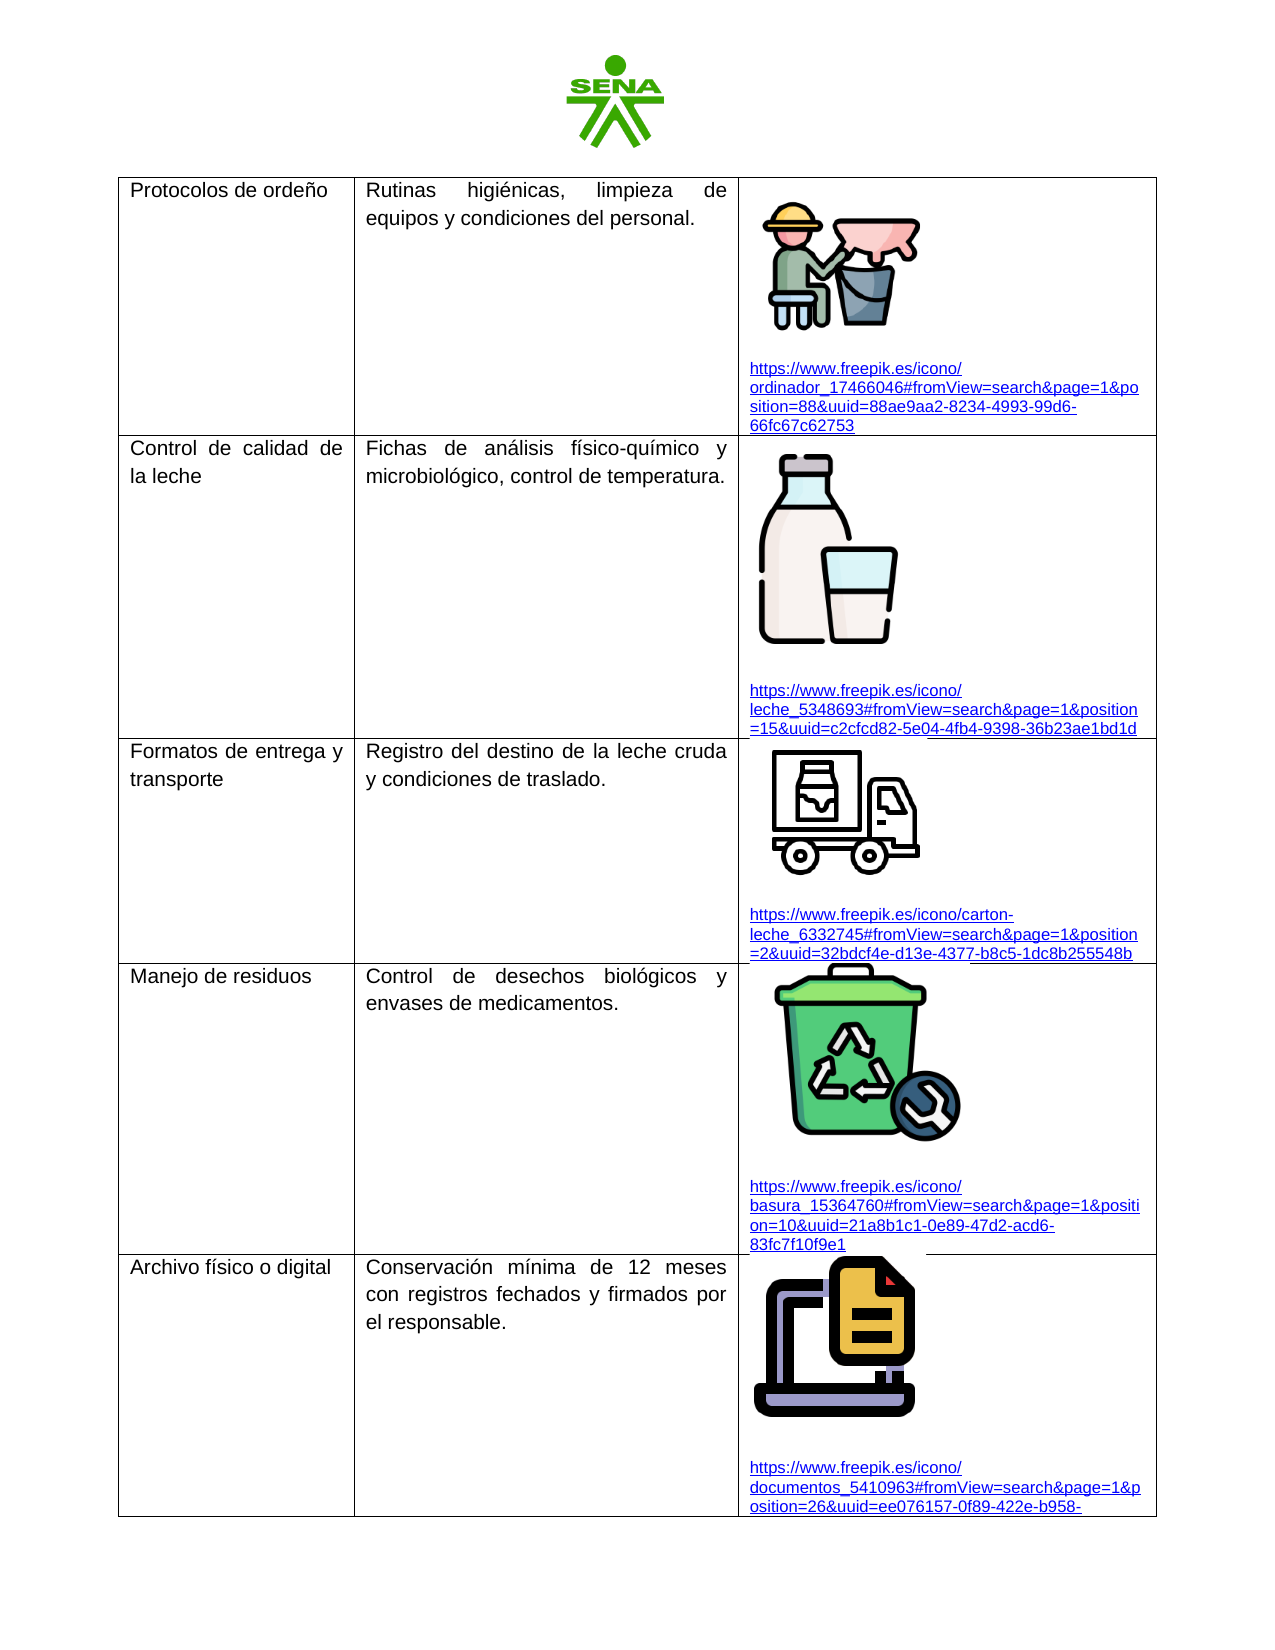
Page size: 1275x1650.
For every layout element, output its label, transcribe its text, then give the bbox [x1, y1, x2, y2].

table_cell https://www.freepik.es/icono/carton-leche_6332745#fromView=search&page=1&position=2&uuid=32bdcf4e-d13e-4377-b8c5-1dc8b255548b [739, 739, 1156, 963]
picture [749, 436, 912, 657]
picture [566, 55, 664, 148]
table_cell https://www.freepik.es/icono/ordinador_17466046#fromView=search&page=1&position=88&uuid=88ae9aa2-8234-4993-99d6-66fc67c62753 [739, 178, 1156, 435]
table_cell Manejo de residuos [119, 964, 354, 1254]
picture [749, 738, 928, 882]
table_cell https://www.freepik.es/icono/basura_15364760#fromView=search&page=1&position=10&uuid=21a8b1c1-0e89-47d2-acd6-83fc7f10f9e1 [739, 964, 1156, 1254]
table_cell Rutinas higiénicas, limpieza de equipos y condiciones del personal. [355, 178, 738, 435]
picture [749, 963, 970, 1153]
table_cell Protocolos de ordeño [119, 178, 354, 435]
table_cell Conservación mínima de 12 meses con registros fechados y firmados por el responsable. [355, 1255, 738, 1516]
table_cell Control de calidad de la leche [119, 436, 354, 738]
table_cell Fichas de análisis físico-químico y microbiológico, control de temperatura. [355, 436, 738, 738]
table_cell Formatos de entrega y transporte [119, 739, 354, 963]
table_cell https://www.freepik.es/icono/documentos_5410963#fromView=search&page=1&position=26&uuid=ee076157-0f89-422e-b958-c8dc87cc2c0c [739, 1255, 1156, 1516]
table_cell Control de desechos biológicos y envases de medicamentos. [355, 964, 738, 1254]
picture [749, 1254, 927, 1435]
table_cell https://www.freepik.es/icono/leche_5348693#fromView=search&page=1&position=15&uuid=c2cfcd82-5e04-4fb4-9398-36b23ae1bd1d [739, 436, 1156, 738]
table_cell Registro del destino de la leche cruda y condiciones de traslado. [355, 739, 738, 963]
table_cell Archivo físico o digital [119, 1255, 354, 1516]
picture [749, 178, 921, 335]
